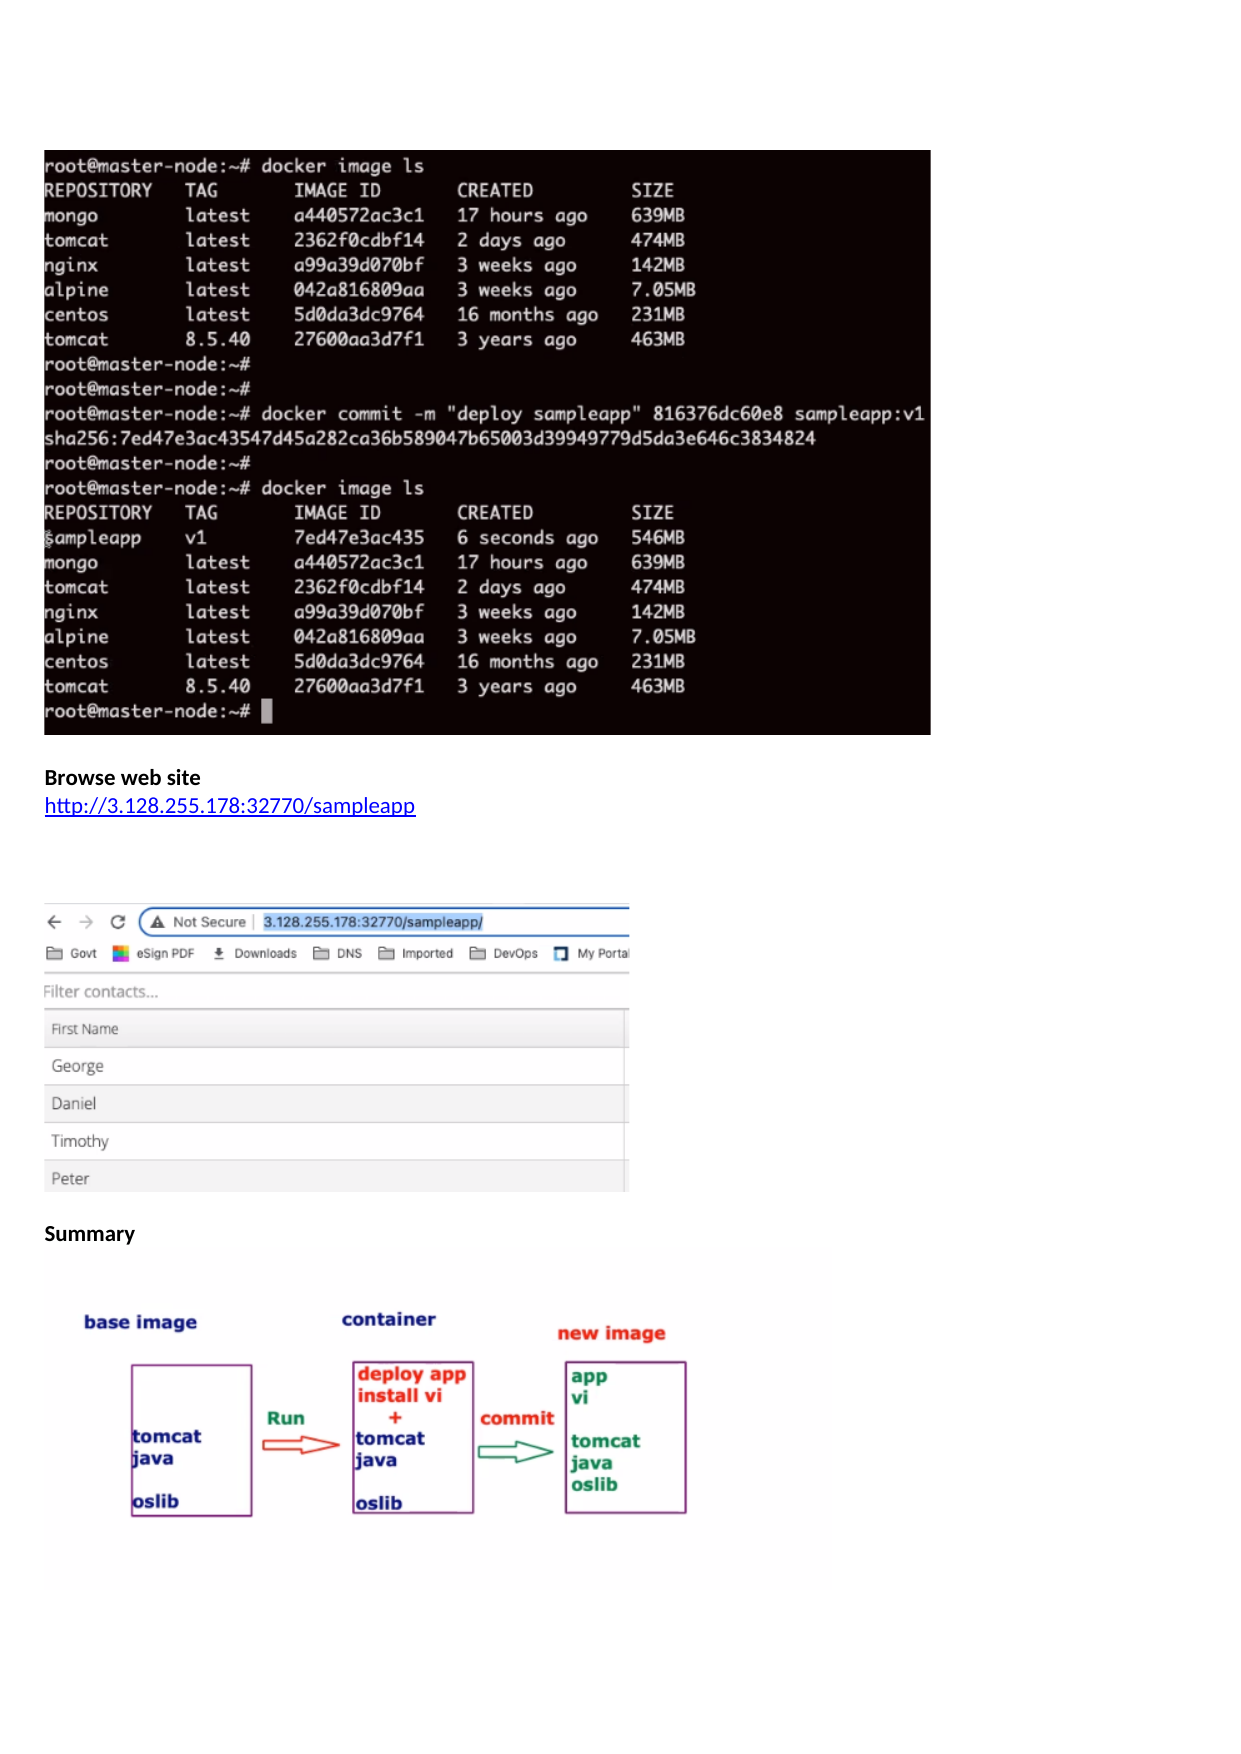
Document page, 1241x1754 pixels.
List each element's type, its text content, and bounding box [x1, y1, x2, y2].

picture [44, 150, 931, 735]
text Browse web site [44, 763, 1196, 791]
picture [44, 903, 630, 1192]
picture [44, 1247, 832, 1590]
text http://3.128.255.178:32770/sampleapp [44, 791, 1196, 819]
text Summary [44, 1219, 1196, 1247]
